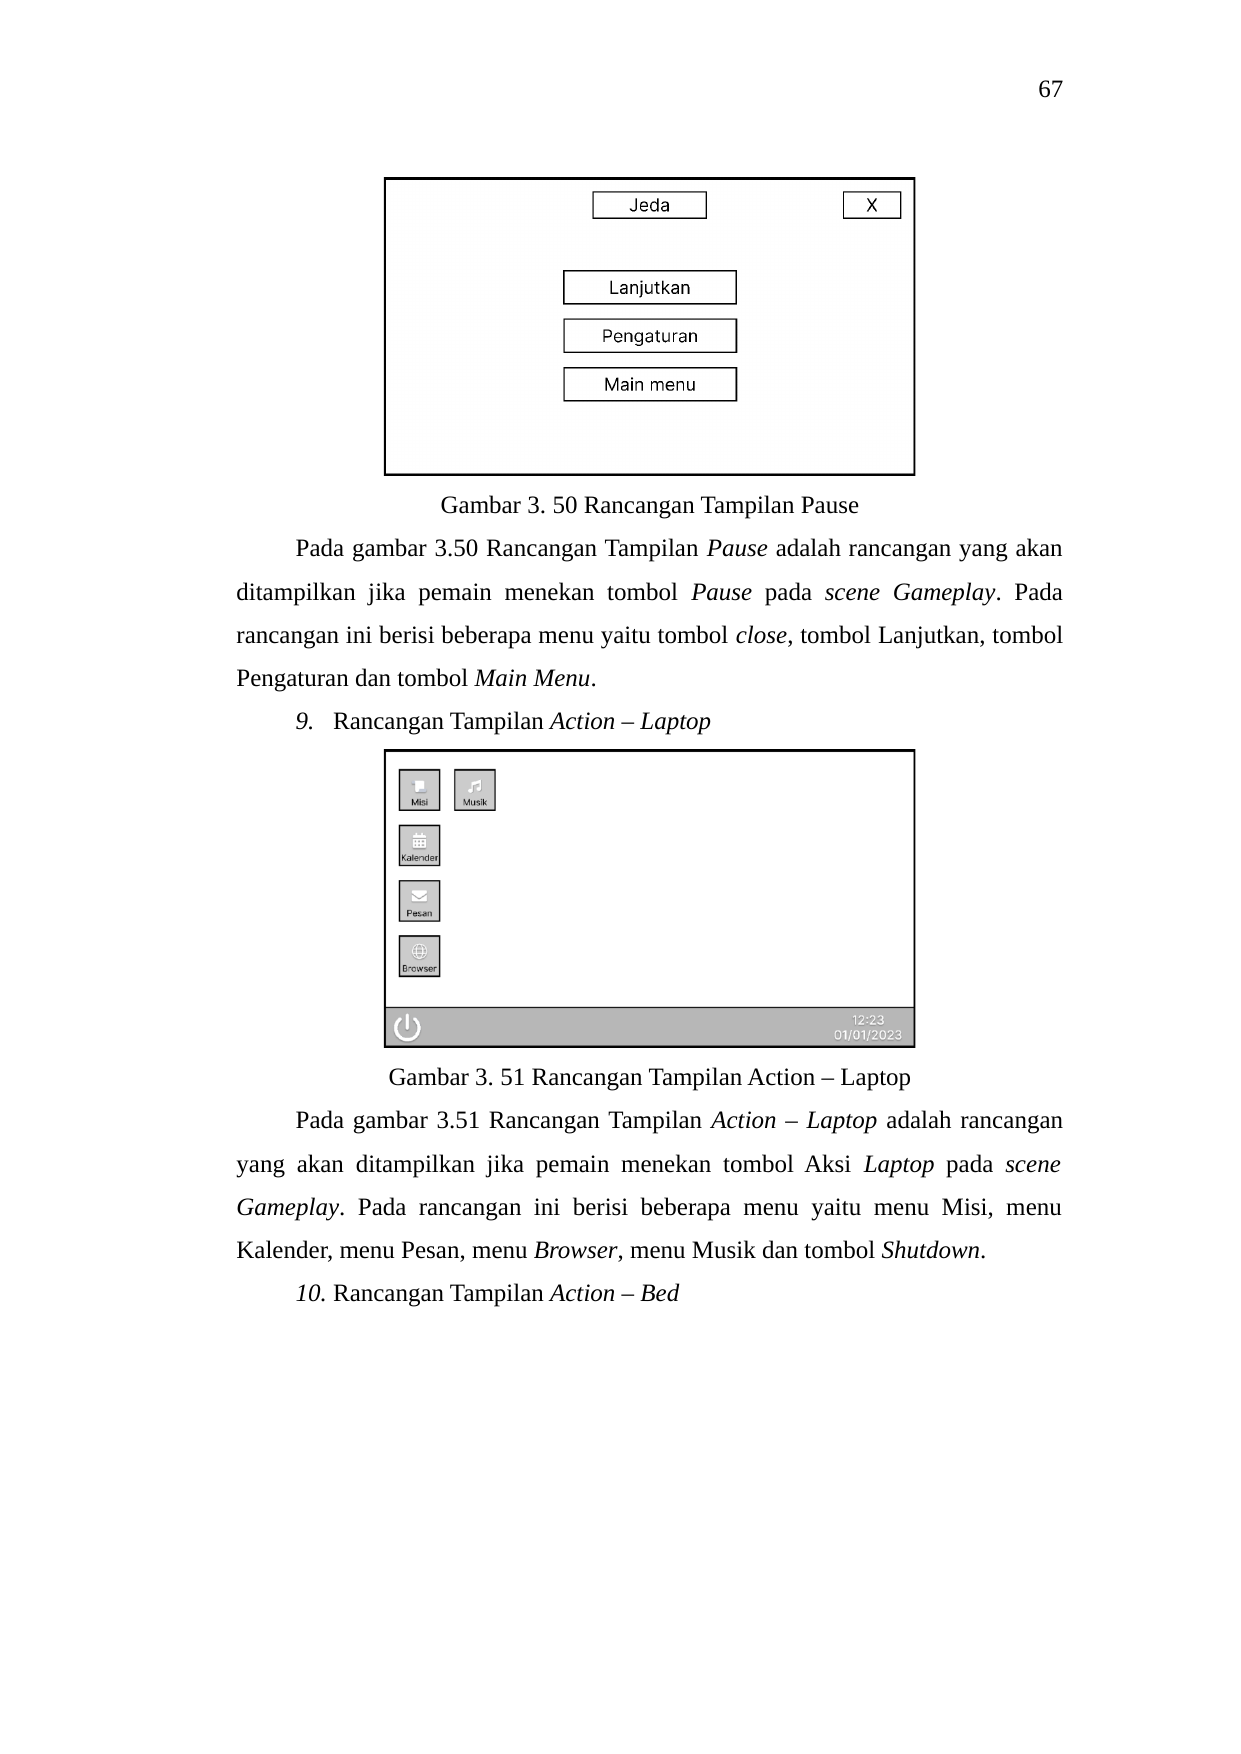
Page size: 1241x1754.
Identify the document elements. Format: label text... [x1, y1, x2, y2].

text Pada gambar 3.51 Rancangan Tampilan Action – Laptop adalah rancangan yang akan ditampilkan jika pemain menekan tombol Aksi Laptop pada scene Gameplay. Pada rancangan ini berisi beberapa menu yaitu menu Misi, menu Kalender, menu Pesan, menu Browser, menu Musik dan tombol Shutdown. [236, 1106, 1063, 1264]
text Gambar 3. 50 Rancangan Tampilan Pause [236, 490, 1063, 519]
list Rancangan Tampilan Action – Bed [295, 1278, 1063, 1307]
list Rancangan Tampilan Action – Laptop [295, 706, 1063, 735]
text Pada gambar 3.50 Rancangan Tampilan Pause adalah rancangan yang akan ditampilkan jika pemain menekan tombol Pause pada scene Gameplay. Pada rancangan ini berisi beberapa menu yaitu tombol close, tombol Lanjutkan, tombol Pengaturan dan tombol Main Menu. [236, 533, 1063, 692]
picture [383, 177, 916, 476]
text Gambar 3. 51 Rancangan Tampilan Action – Laptop [236, 1062, 1063, 1091]
picture [383, 749, 916, 1048]
